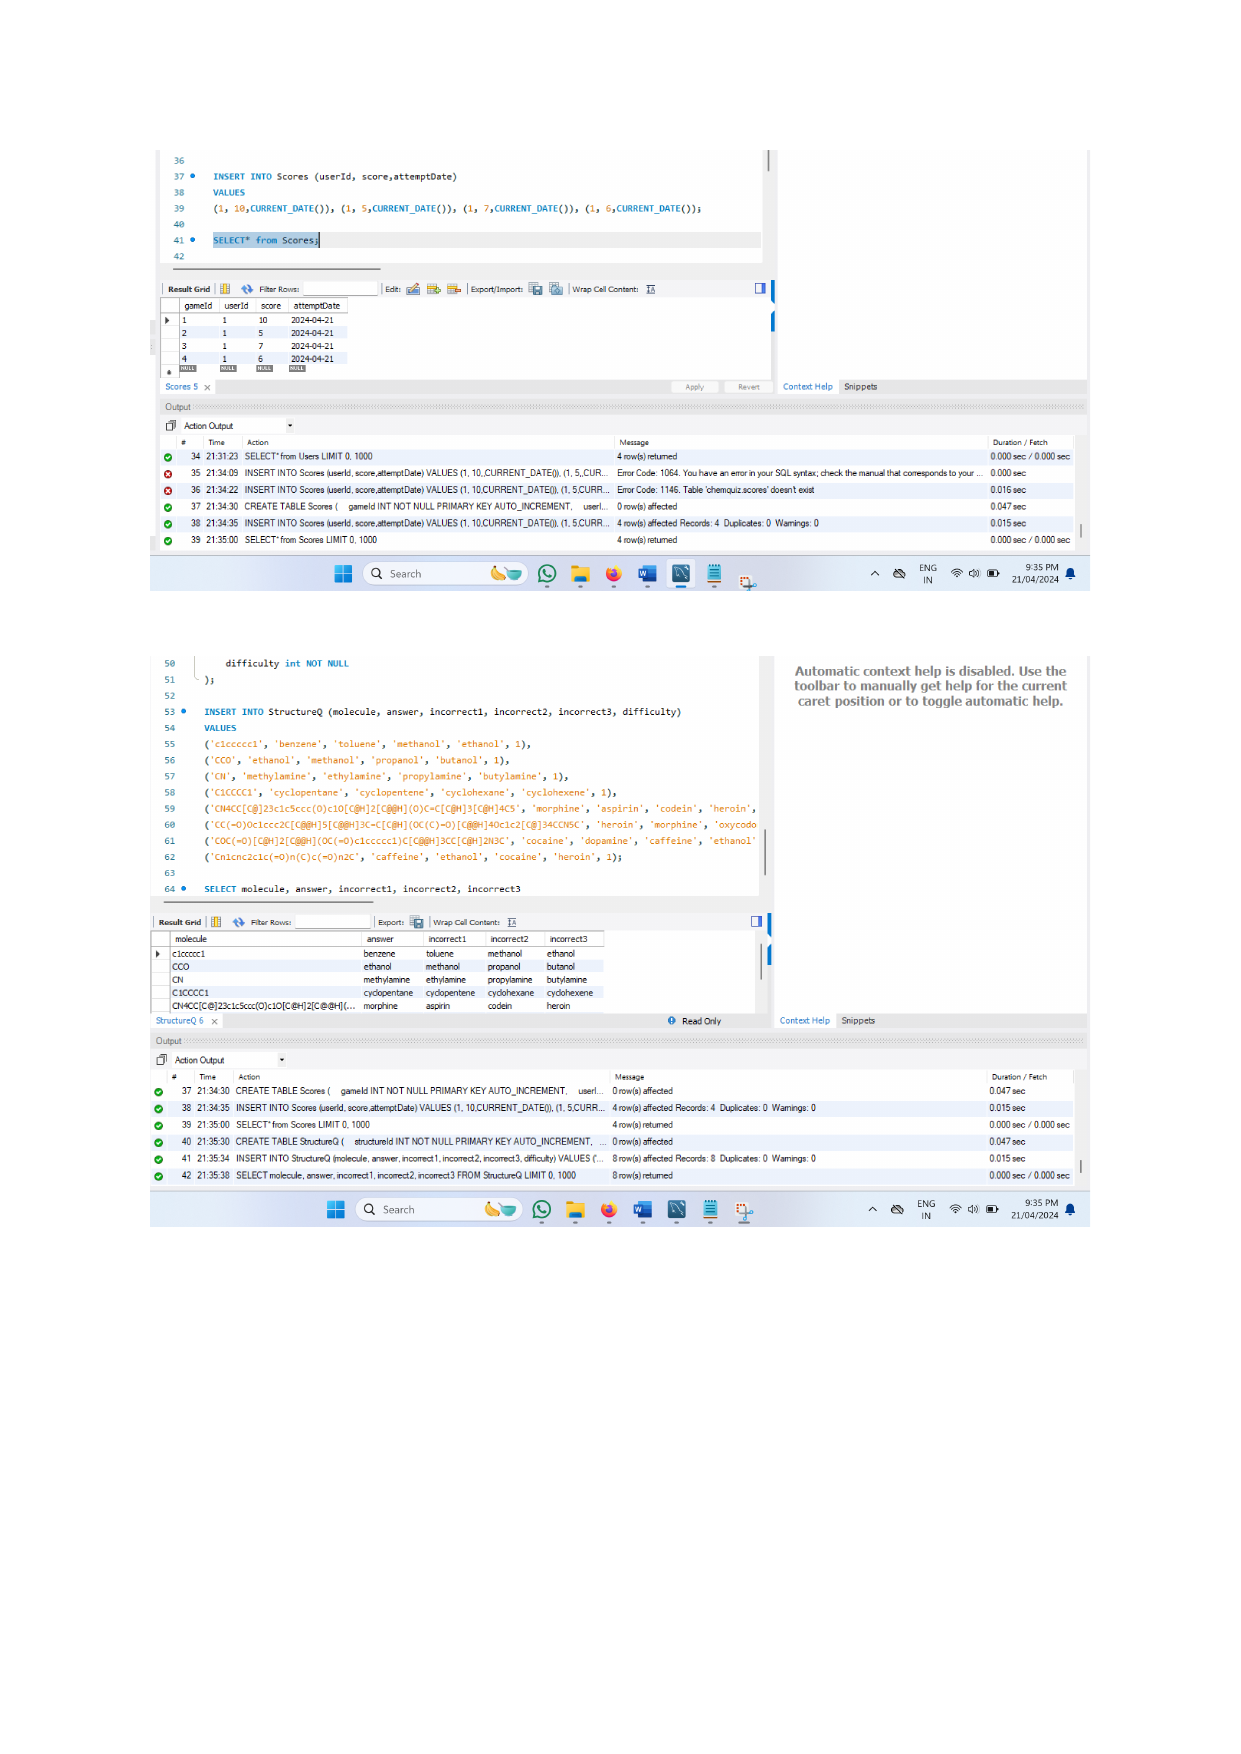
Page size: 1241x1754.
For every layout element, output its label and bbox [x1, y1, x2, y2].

picture [150, 656, 1091, 1227]
picture [150, 150, 1091, 591]
